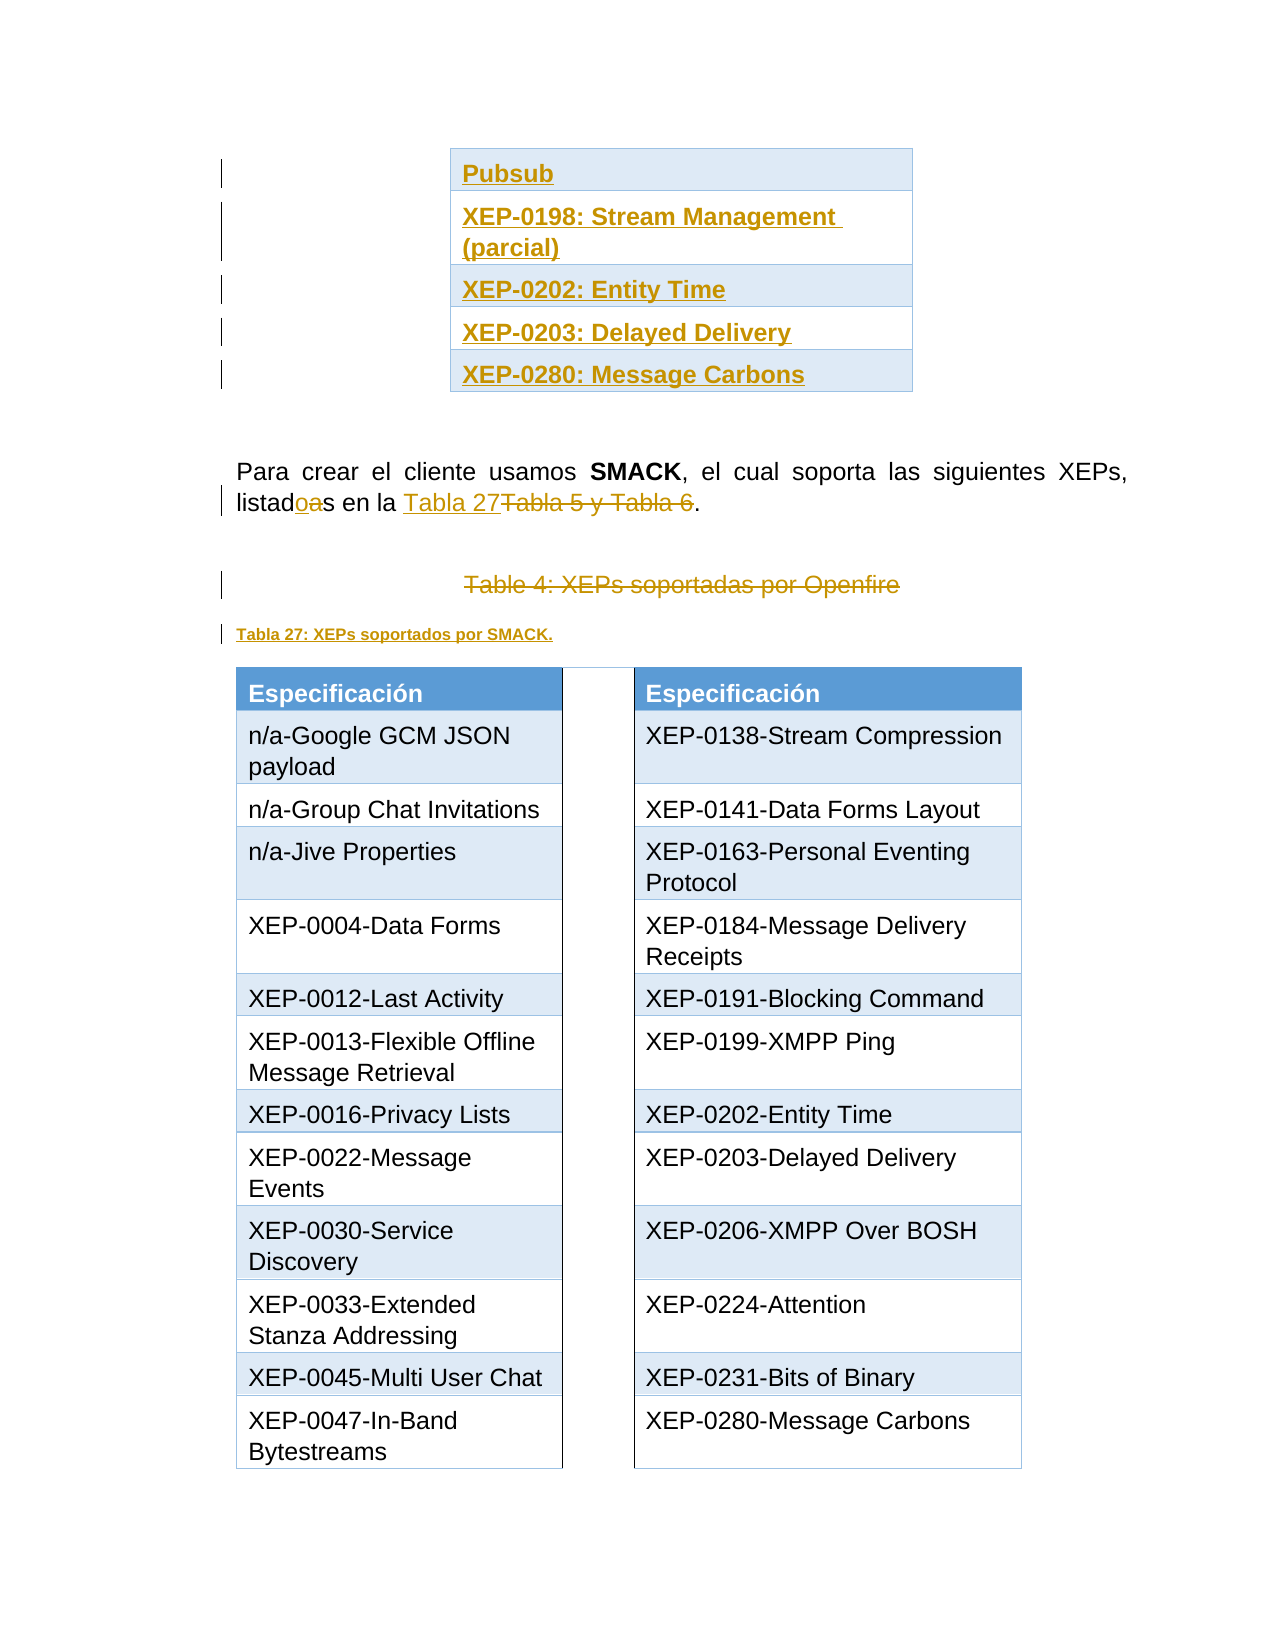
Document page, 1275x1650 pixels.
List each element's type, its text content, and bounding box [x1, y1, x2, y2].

table_cell XEP-0184-Message Delivery Receipts [635, 900, 1021, 973]
table_cell XEP-0022-Message Events [237, 1133, 562, 1205]
table_cell XEP-0199-XMPP Ping [635, 1016, 1021, 1089]
table_cell XEP-0206-XMPP Over BOSH [635, 1206, 1021, 1278]
table_cell XEP-0141-Data Forms Layout [635, 784, 1021, 826]
table_cell XEP-0045-Multi User Chat [237, 1353, 562, 1394]
table_cell XEP-0047-In-Band Bytestreams [237, 1396, 562, 1468]
table_cell XEP-0231-Bits of Binary [635, 1353, 1021, 1394]
table_cell XEP-0033-Extended Stanza Addressing [237, 1280, 562, 1352]
table_cell XEP-0203-Delayed Delivery [635, 1133, 1021, 1205]
table_cell XEP-0163-Personal Eventing Protocol [635, 827, 1021, 899]
table_header Especificación [635, 668, 1021, 710]
table_cell XEP-0280-Message Carbons [635, 1396, 1021, 1468]
table_cell n/a-Jive Properties [237, 827, 562, 899]
table_cell XEP-0030-Service Discovery [237, 1206, 562, 1278]
table_cell [451, 350, 912, 391]
table_cell n/a-Google GCM JSON payload [237, 711, 562, 783]
table_cell XEP-0016-Privacy Lists [237, 1090, 562, 1131]
table_cell XEP-0191-Blocking Command [635, 974, 1021, 1015]
table_cell XEP-0202-Entity Time [635, 1090, 1021, 1131]
table_cell XEP-0138-Stream Compression [635, 711, 1021, 783]
text Para crear el cliente usamos SMACK, el cual soporta las siguientes XEPs, listads en la . [236, 457, 1128, 516]
table_cell [451, 307, 912, 349]
table_cell [451, 265, 912, 306]
table_cell XEP-0224-Attention [635, 1280, 1021, 1352]
table_cell XEP-0013-Flexible Offline Message Retrieval [237, 1016, 562, 1089]
table_cell XEP-0012-Last Activity [237, 974, 562, 1015]
table_cell [451, 149, 912, 190]
table_header Especificación [237, 668, 562, 710]
table_cell n/a-Group Chat Invitations [237, 784, 562, 826]
table_cell [451, 191, 912, 264]
table_cell XEP-0004-Data Forms [237, 900, 562, 973]
table_header [563, 668, 634, 1468]
